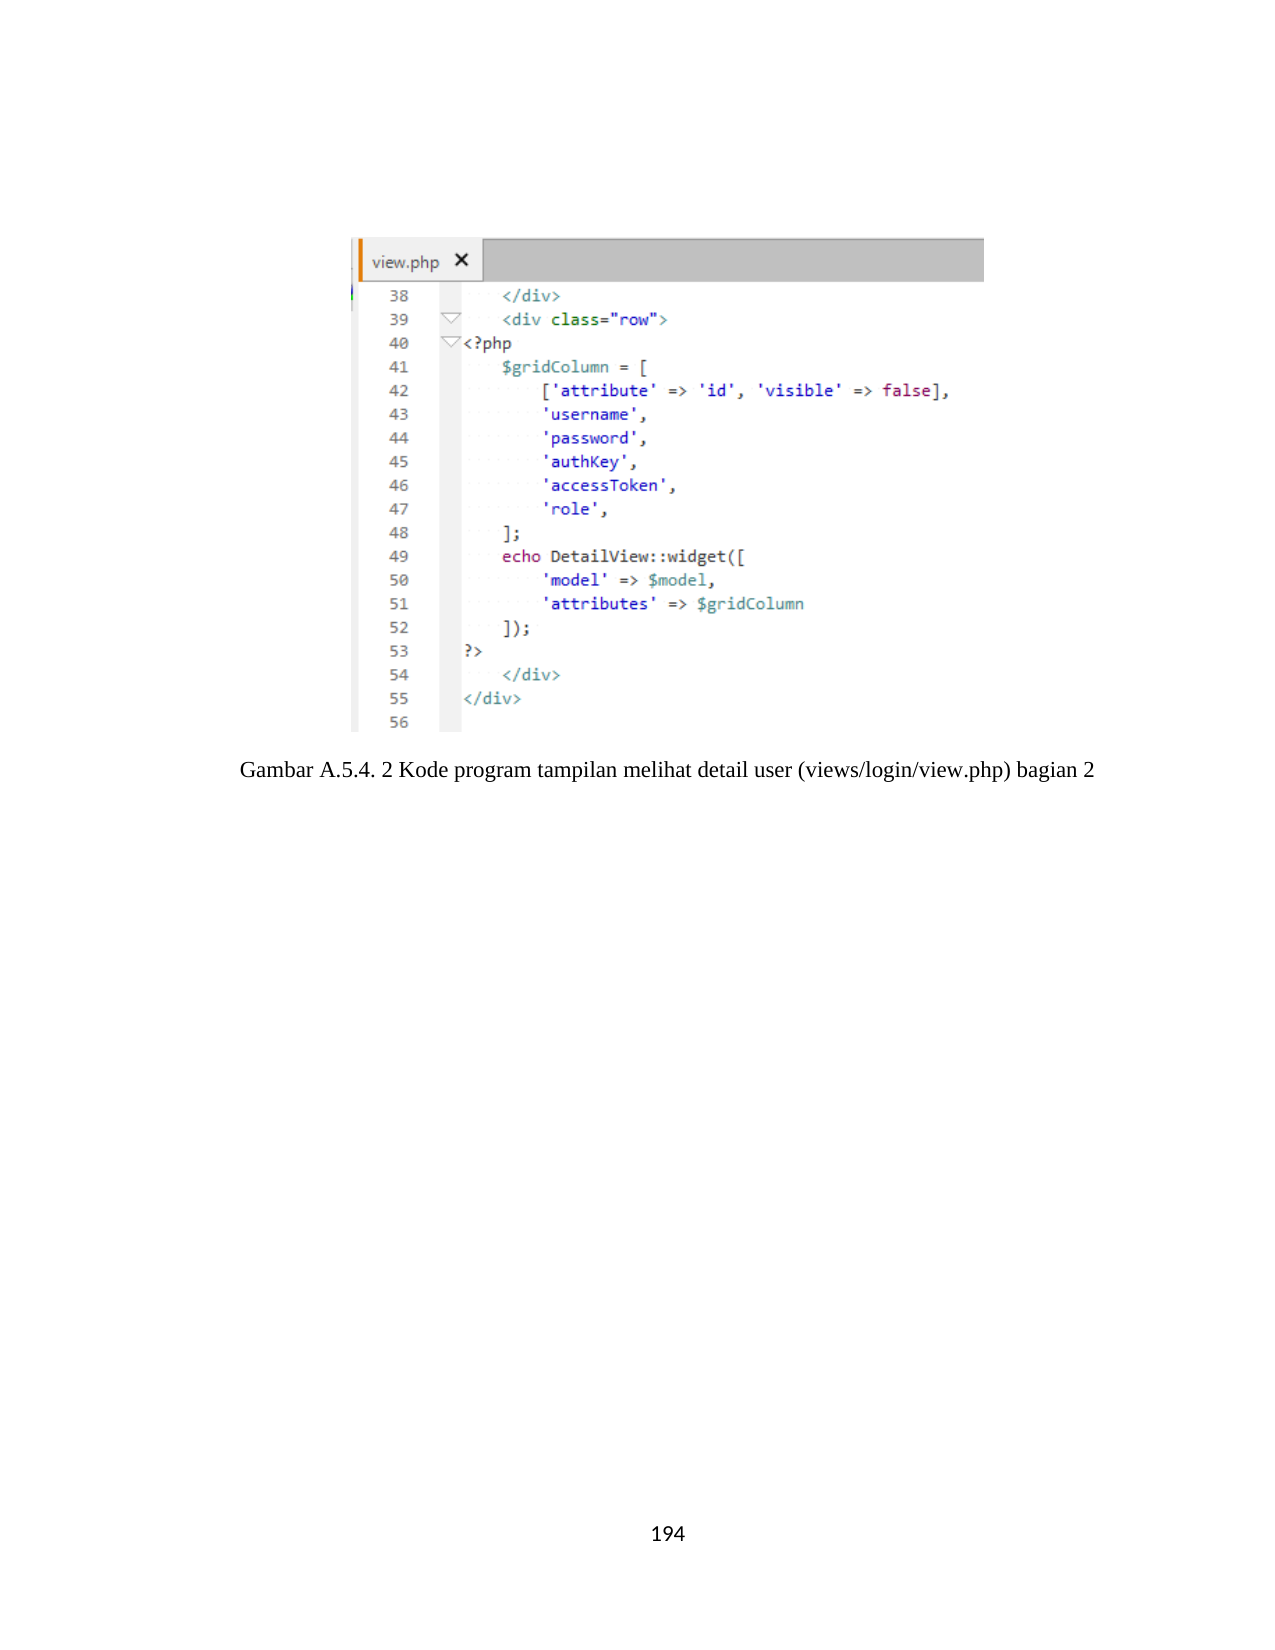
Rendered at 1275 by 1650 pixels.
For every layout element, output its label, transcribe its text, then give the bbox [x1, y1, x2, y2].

picture [351, 237, 984, 732]
